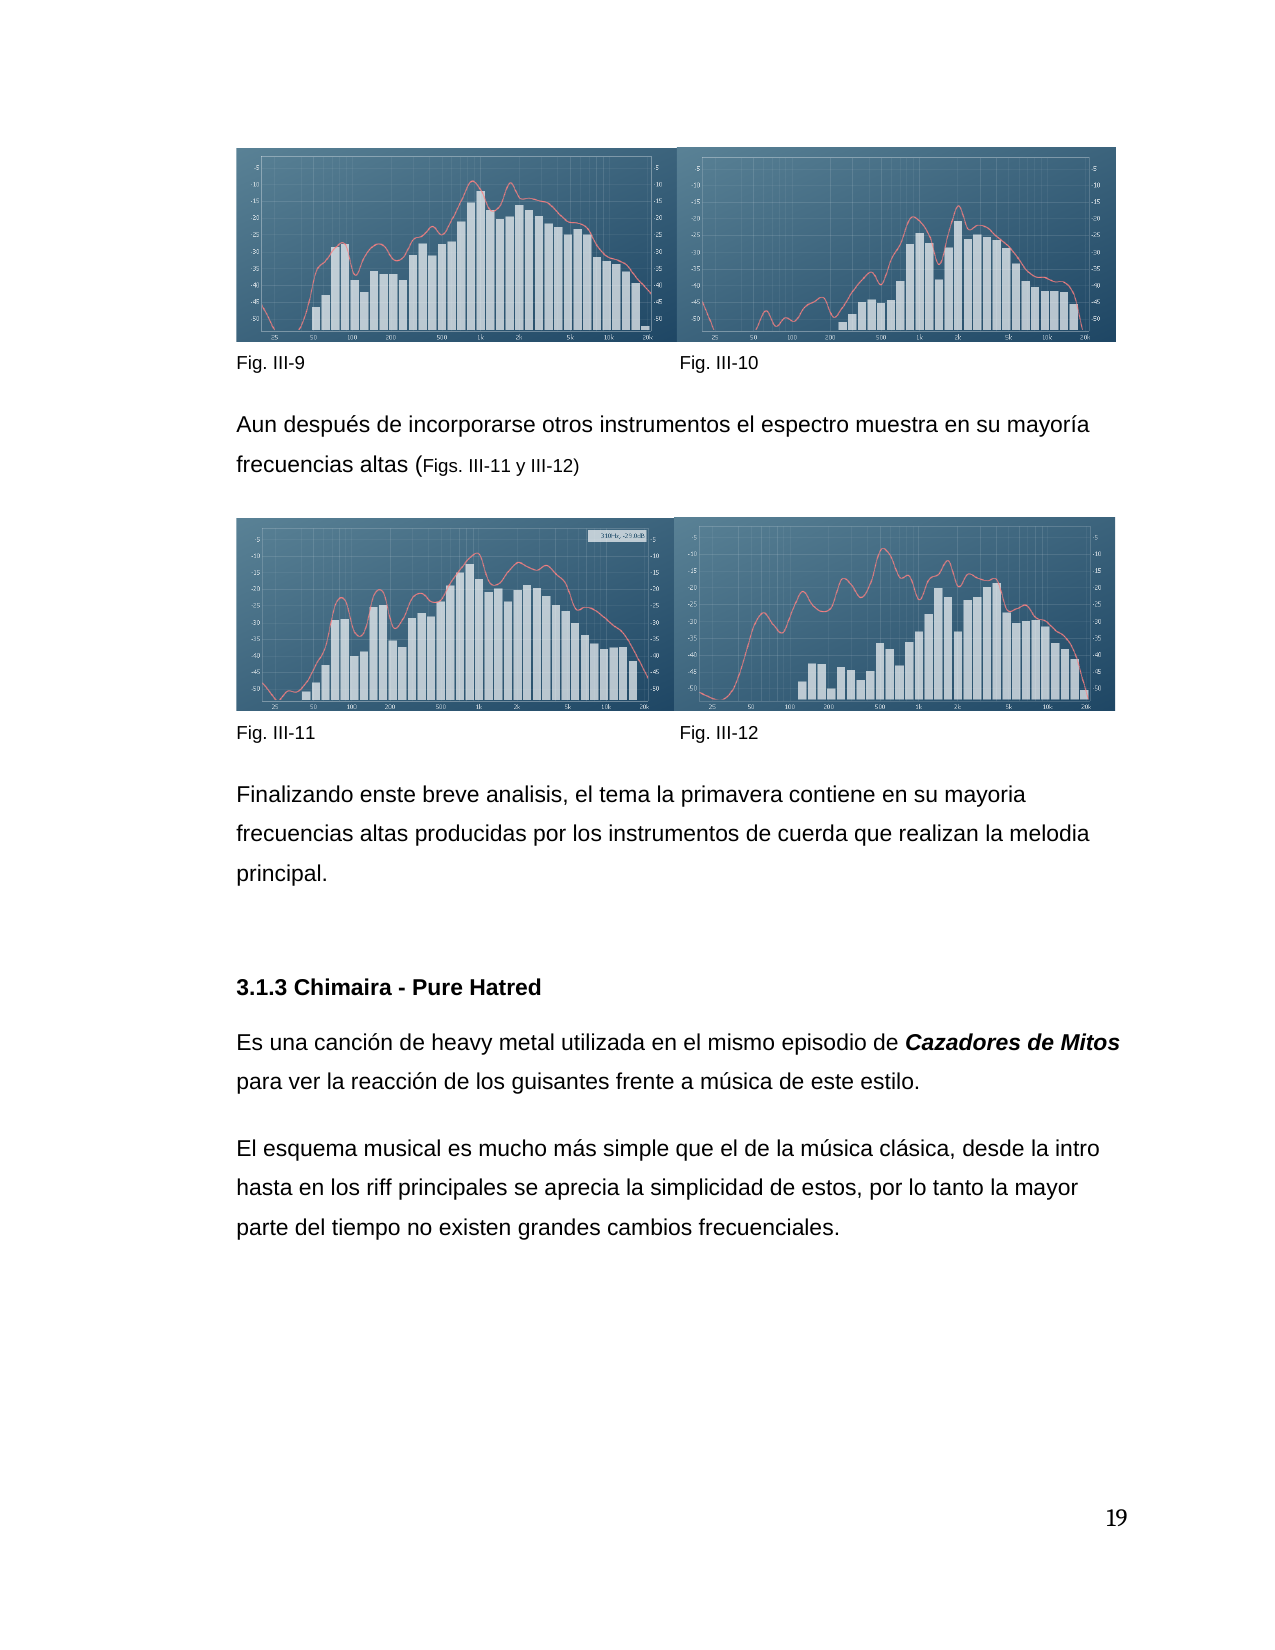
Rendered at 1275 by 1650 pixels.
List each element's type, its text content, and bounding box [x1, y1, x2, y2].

picture [236, 147, 1116, 342]
picture [236, 517, 1116, 711]
subtitle 3.1.3 Chimaira - Pure Hatred [236, 974, 1127, 1000]
text El esquema musical es mucho más simple que el de la música clásica, desde la intro hasta en los riff principales se aprecia la simplicidad de estos, por lo tanto la mayor parte del tiempo no existen grandes cambios frecuenciales. [236, 1135, 1127, 1240]
text Finalizando enste breve analisis, el tema la primavera contiene en su mayoria frecuencias altas producidas por los instrumentos de cuerda que realizan la melodia principal. [236, 781, 1127, 886]
text Es una canción de heavy metal utilizada en el mismo episodio de Cazadores de Mitos para ver la reacción de los guisantes frente a música de este estilo. [236, 1029, 1127, 1094]
text Aun después de incorporarse otros instrumentos el espectro muestra en su mayoría frecuencias altas (Figs. III-11 y III-12) [236, 411, 1127, 477]
